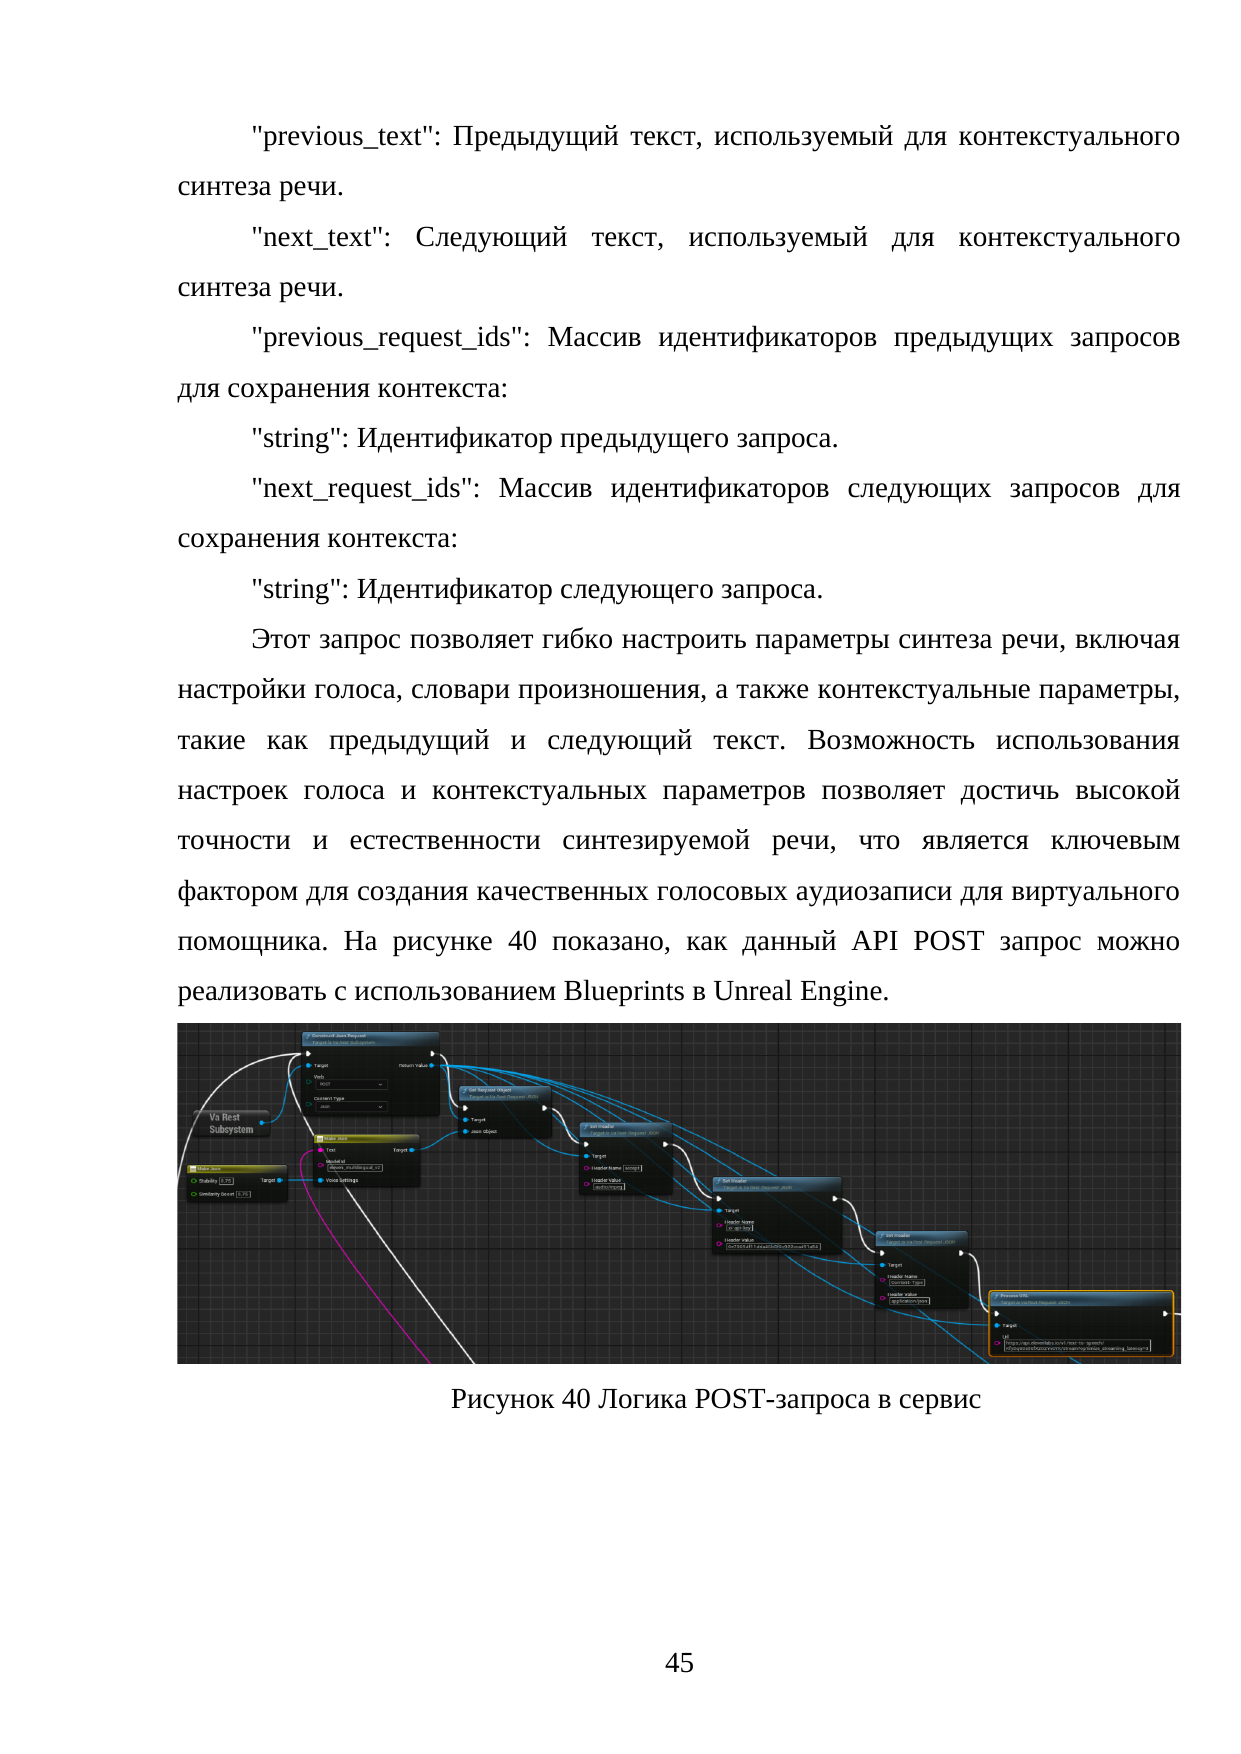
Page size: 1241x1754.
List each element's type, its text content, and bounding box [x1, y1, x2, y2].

text "string": Идентификатор предыдущего запроса. [177, 420, 1181, 453]
text "previous_request_ids": Массив идентификаторов предыдущих запросов для сохранения контекста: [177, 319, 1181, 403]
text "next_text": Следующий текст, используемый для контекстуального синтеза речи. [177, 219, 1181, 303]
text Этот запрос позволяет гибко настроить параметры синтеза речи, включая настройки голоса, словари произношения, а также контекстуальные параметры, такие как предыдущий и следующий текст. Возможность использования настроек голоса и контекстуальных параметров позволяет достичь высокой точности и естественности синтезируемой речи, что является ключевым фактором для создания качественных голосовых аудиозаписи для виртуального помощника. На рисунке 40 показано, как данный API POST запрос можно реализовать с использованием Blueprints в Unreal Engine. [177, 621, 1181, 1007]
text "string": Идентификатор следующего запроса. [177, 571, 1181, 604]
text Рисунок 40 Логика POST-запроса в сервис [177, 1381, 1181, 1414]
picture [177, 1023, 1182, 1364]
text "previous_text": Предыдущий текст, используемый для контекстуального синтеза речи. [177, 118, 1181, 202]
text "next_request_ids": Массив идентификаторов следующих запросов для сохранения контекста: [177, 470, 1181, 554]
